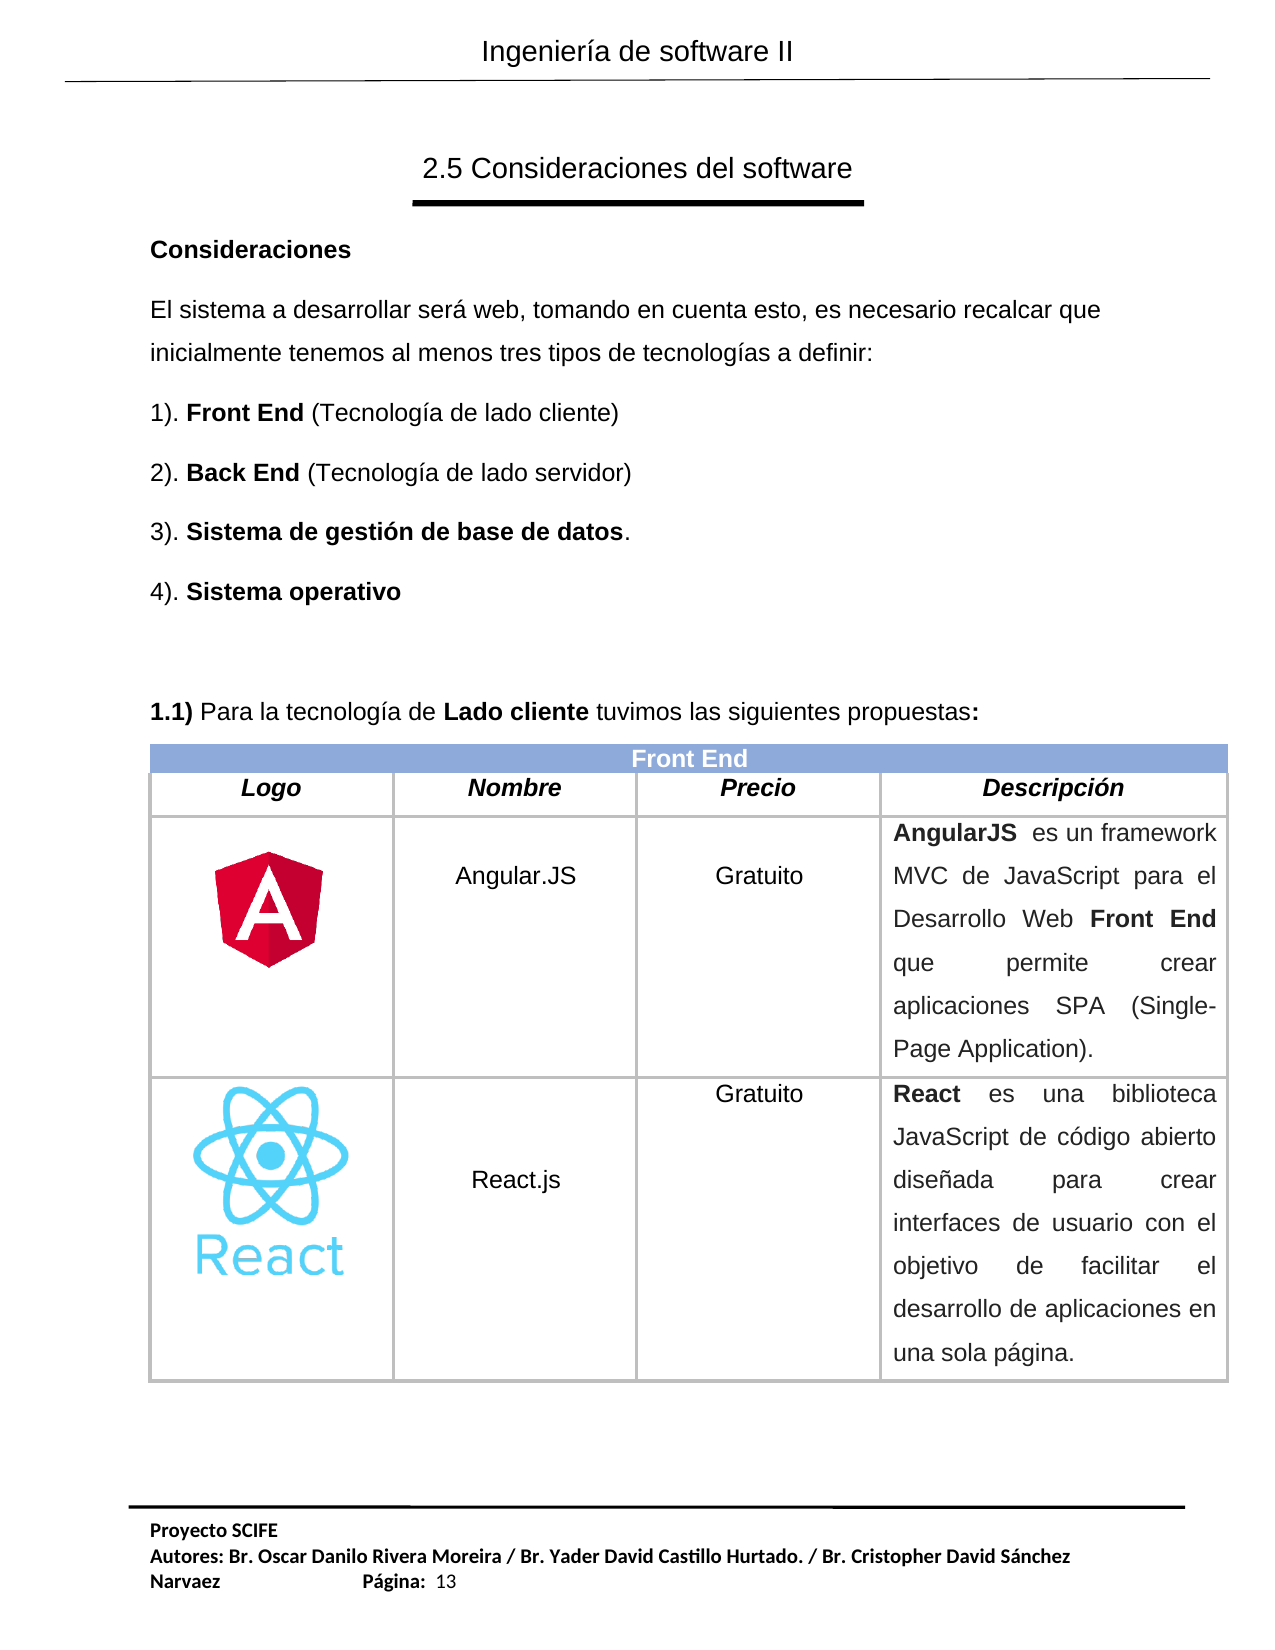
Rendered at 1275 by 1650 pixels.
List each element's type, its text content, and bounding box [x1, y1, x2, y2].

table_cell Gratuito [638, 818, 879, 1076]
text El sistema a desarrollar será web, tomando en cuenta esto, es necesario recalcar que inicialmente tenemos al menos tres tipos de tecnologías a definir: [150, 295, 1125, 367]
table_cell AngularJS es un framework MVC de JavaScript para el Desarrollo Web Front End que permite crear aplicaciones SPA (Single-Page Application). [882, 818, 1226, 1076]
table_cell Gratuito [638, 1079, 879, 1379]
text 2). Back End (Tecnología de lado servidor) [150, 457, 1125, 486]
text 4). Sistema operativo [150, 577, 1125, 606]
subtitle 2.5 Consideraciones del software [150, 151, 1125, 185]
picture [187, 1083, 351, 1274]
text 1). Front End (Tecnología de lado cliente) [150, 398, 1125, 426]
table_cell Descripción [882, 773, 1226, 815]
text 1.1) Para la tecnología de Lado cliente tuvimos las siguientes propuestas: [150, 697, 1125, 725]
table_cell [152, 1079, 392, 1379]
text Consideraciones [150, 235, 1125, 264]
table_cell React.js [395, 1079, 635, 1379]
text 3). Sistema de gestión de base de datos. [150, 517, 1125, 546]
table_cell Nombre [395, 773, 635, 815]
table_cell React es una biblioteca JavaScript de código abierto diseñada para crear interfaces de usuario con el objetivo de facilitar el desarrollo de aplicaciones en una sola página. [882, 1079, 1226, 1379]
table_header Front End [150, 744, 1228, 773]
table_cell Precio [638, 773, 879, 815]
table_cell [152, 818, 392, 1076]
table_cell Logo [152, 773, 392, 815]
picture [205, 843, 332, 971]
table_cell Angular.JS [395, 818, 635, 1076]
